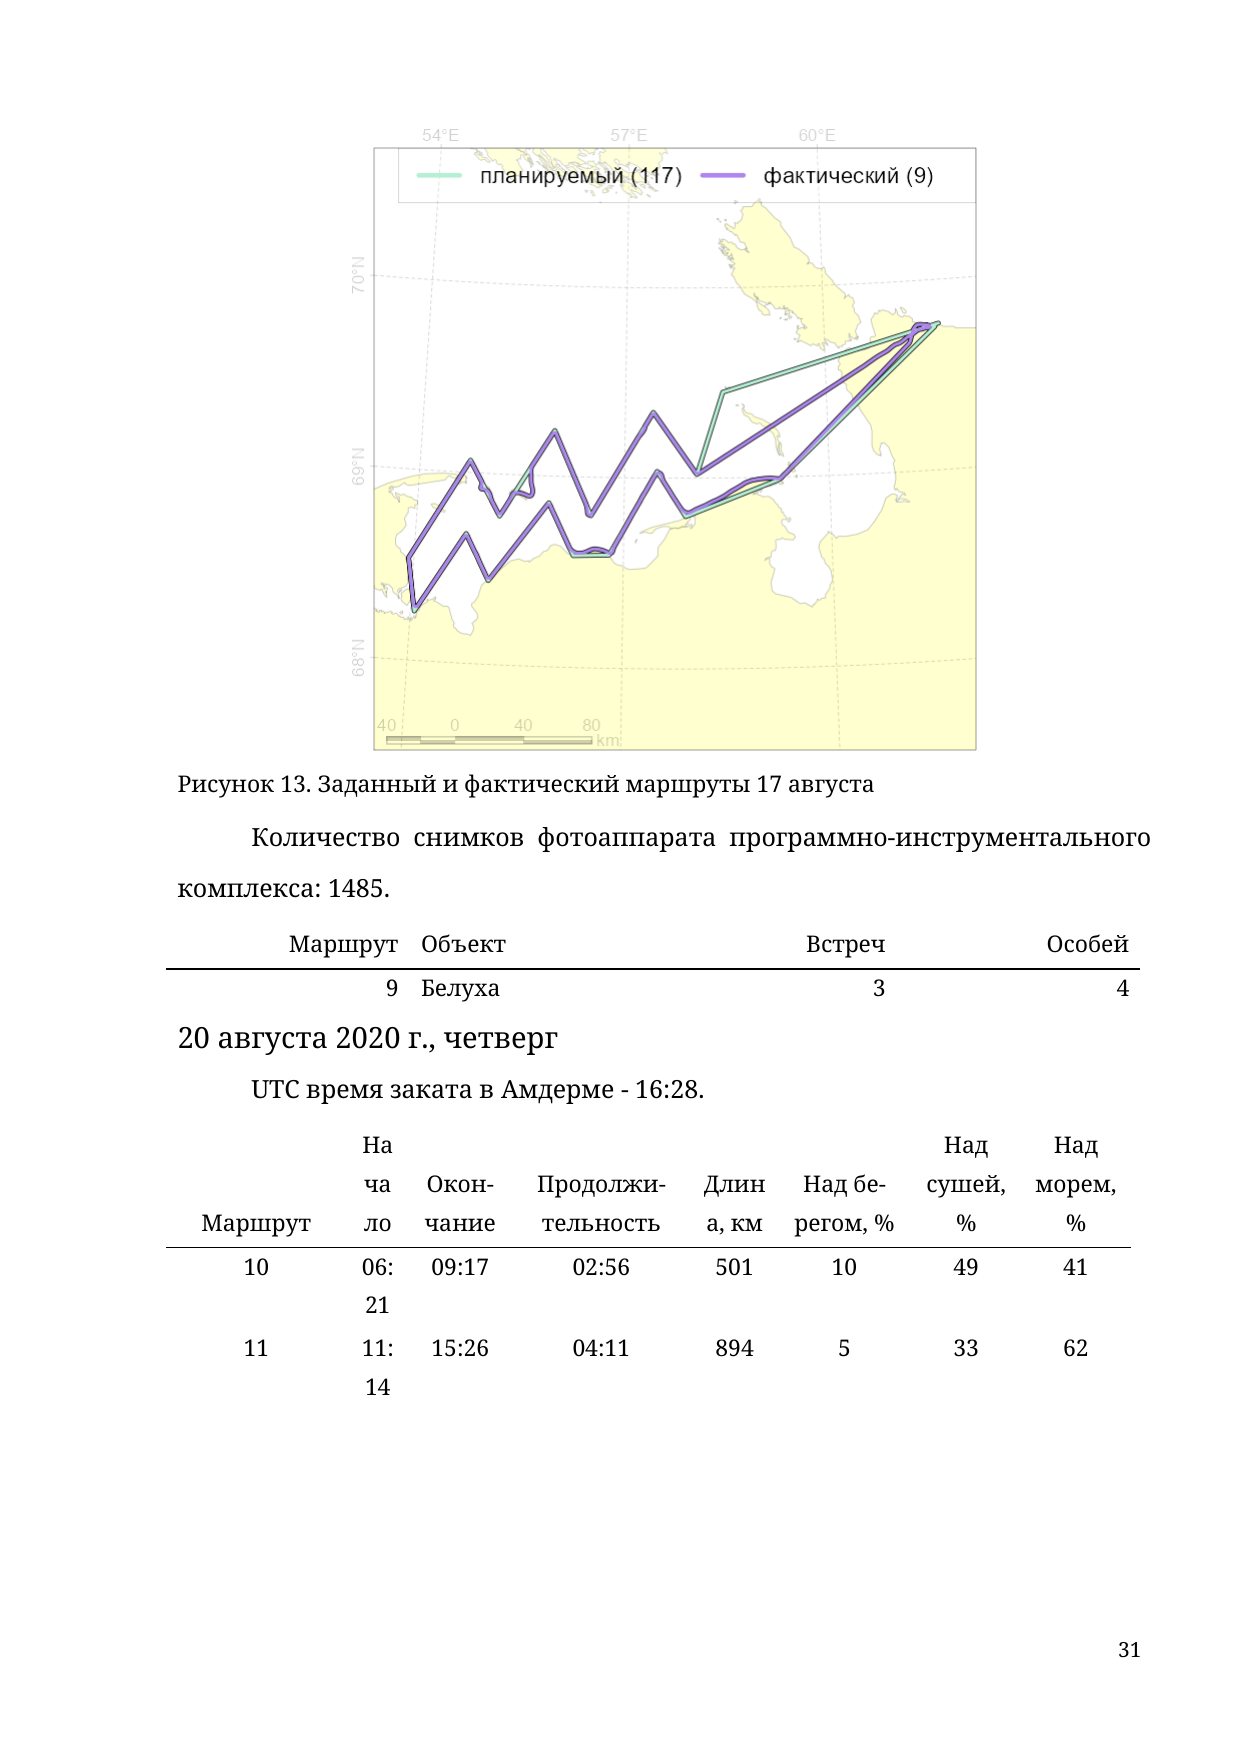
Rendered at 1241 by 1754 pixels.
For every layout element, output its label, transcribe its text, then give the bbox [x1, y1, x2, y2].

table_header Над берегом, % [778, 1127, 911, 1247]
table_header Маршрут [166, 1127, 346, 1247]
table_cell 11:14 [346, 1329, 409, 1410]
table_cell 62 [1021, 1329, 1131, 1410]
table_cell 894 [691, 1329, 778, 1410]
table_cell Белуха [410, 970, 653, 1011]
table_cell 11 [166, 1329, 346, 1410]
table_header Маршрут [166, 926, 409, 968]
table_cell 4 [897, 970, 1140, 1011]
text Рисунок 13. Заданный и фактический маршруты 17 августа [177, 768, 1152, 799]
table_header Над сушей, % [911, 1127, 1021, 1247]
table_cell 9 [166, 970, 409, 1011]
table_cell 10 [166, 1248, 346, 1329]
text Количество снимков фотоаппарата программно-инструментального комплекса: 1485. [177, 820, 1152, 905]
table_cell 02:56 [511, 1248, 691, 1329]
table_header Объект [410, 926, 653, 968]
table_header Над морем, % [1021, 1127, 1131, 1247]
table_cell 09:17 [409, 1248, 511, 1329]
table_cell 15:26 [409, 1329, 511, 1410]
table_header Особей [897, 926, 1140, 968]
table_cell 10 [778, 1248, 911, 1329]
table_cell 3 [653, 970, 897, 1011]
table_cell 41 [1021, 1248, 1131, 1329]
table_cell 06:21 [346, 1248, 409, 1329]
table_header Начало [346, 1127, 409, 1247]
table_cell 04:11 [511, 1329, 691, 1410]
table_cell 33 [911, 1329, 1021, 1410]
picture [347, 124, 982, 756]
text UTC время заката в Амдерме - 16:28. [177, 1071, 1152, 1106]
table_header Встреч [653, 926, 897, 968]
table_cell 501 [691, 1248, 778, 1329]
table_cell 49 [911, 1248, 1021, 1329]
table_header Продолжительность [511, 1127, 691, 1247]
table_header Окончание [409, 1127, 511, 1247]
table_cell 5 [778, 1329, 911, 1410]
subtitle 20 августа 2020 г., четверг [177, 1018, 1152, 1057]
table_header Длина, км [691, 1127, 778, 1247]
